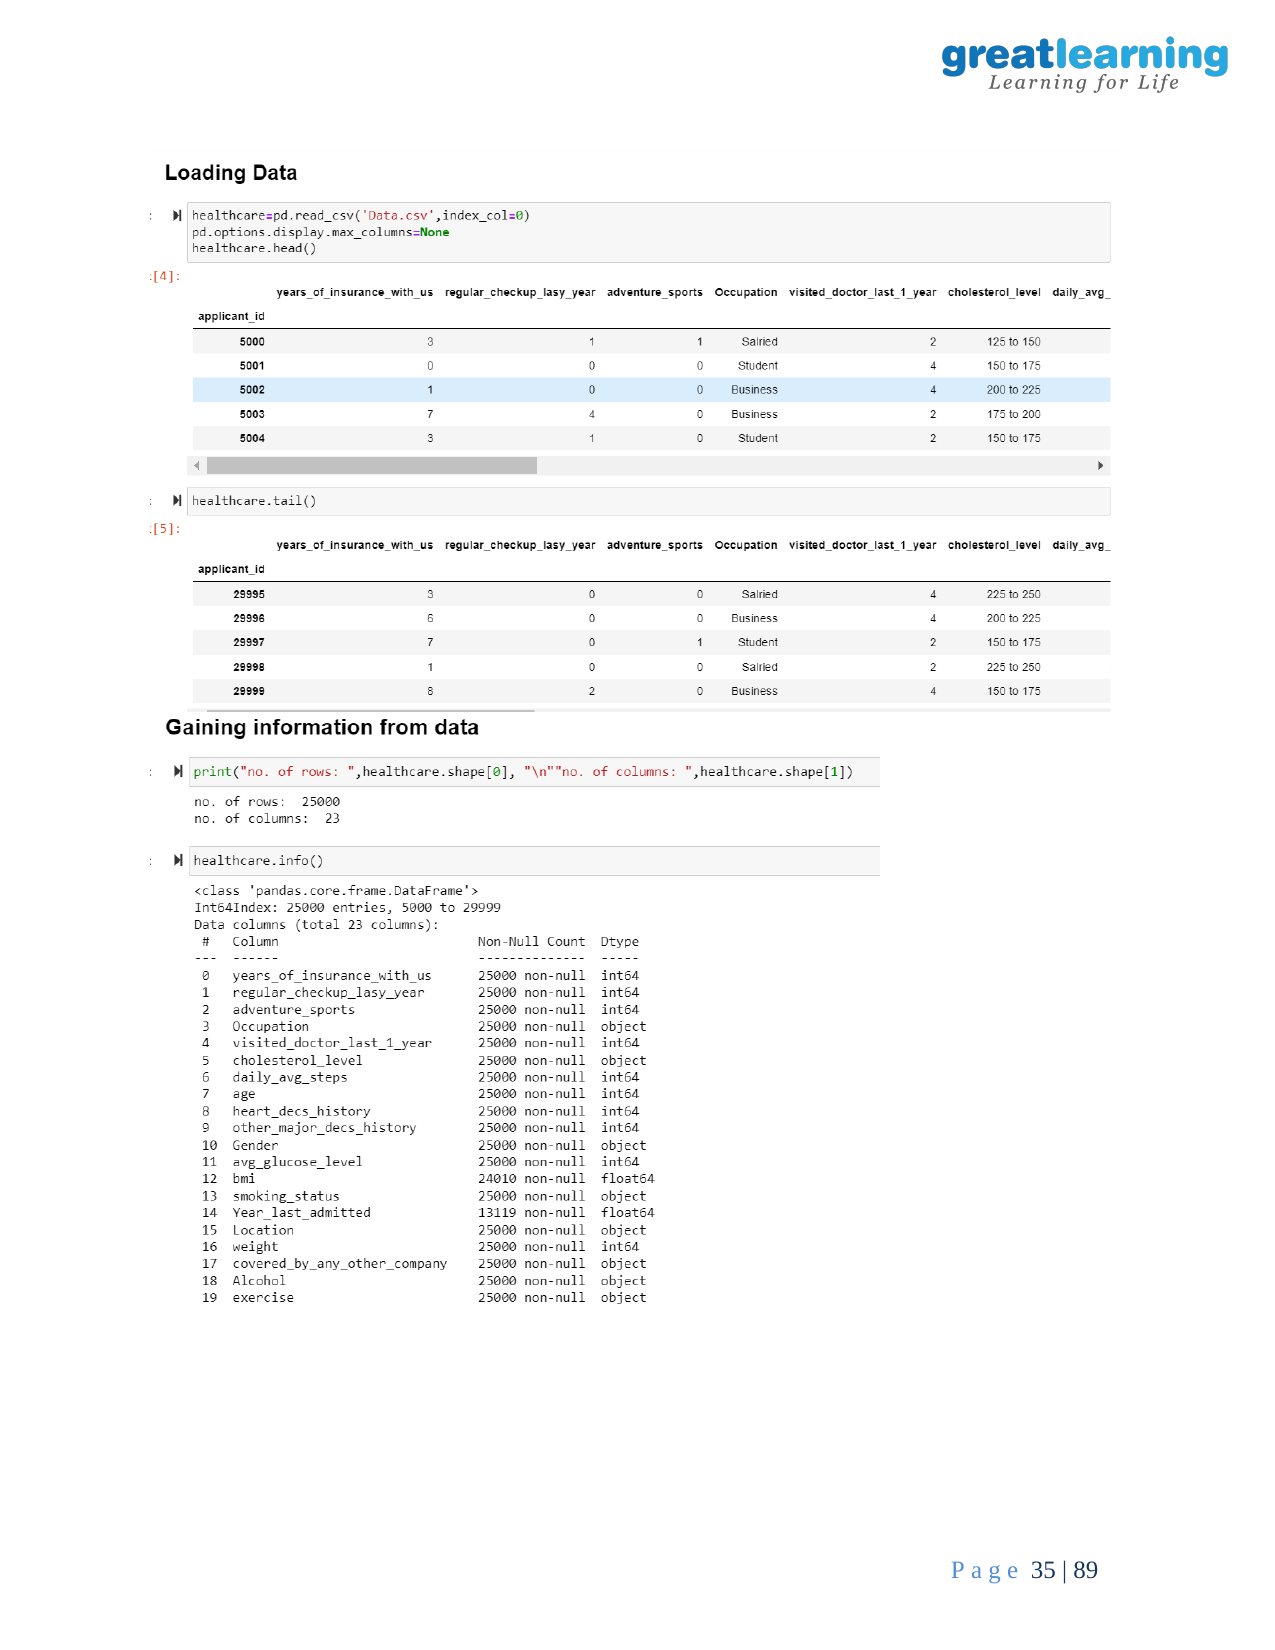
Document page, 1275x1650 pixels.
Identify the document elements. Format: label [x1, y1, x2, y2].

picture [941, 35, 1229, 94]
picture [150, 150, 1125, 712]
picture [150, 715, 881, 1304]
